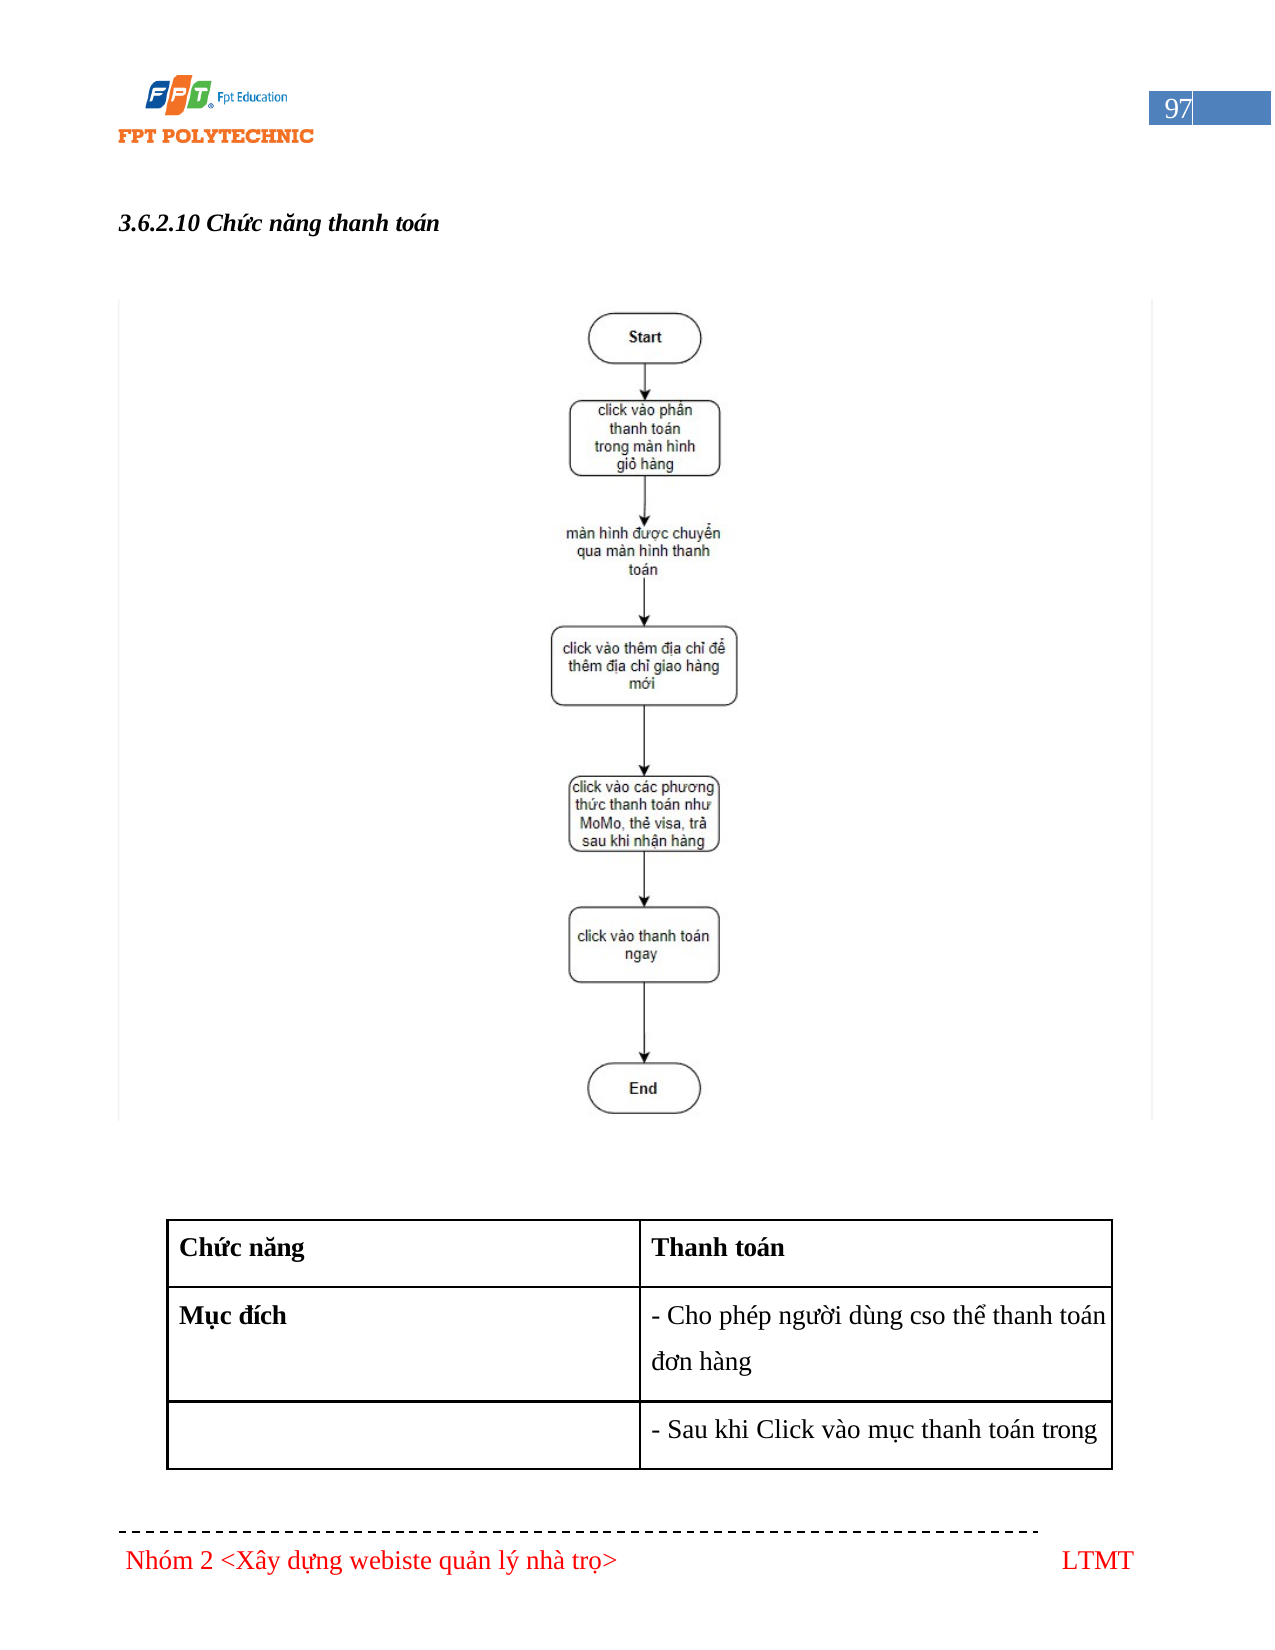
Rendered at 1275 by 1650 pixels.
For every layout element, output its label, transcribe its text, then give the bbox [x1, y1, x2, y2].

table_cell [169, 1403, 639, 1468]
table_cell Mục đích [169, 1288, 639, 1400]
list Chức năng thanh toán [118, 208, 1200, 237]
picture [118, 75, 314, 143]
picture [118, 299, 1153, 1121]
table_cell - Cho phép người dùng cso thể thanh toán đơn hàng [641, 1288, 1111, 1400]
table_header Thanh toán [641, 1221, 1111, 1286]
table_cell - Sau khi Click vào mục thanh toán trong [641, 1403, 1111, 1468]
table_header Chức năng [169, 1221, 639, 1286]
